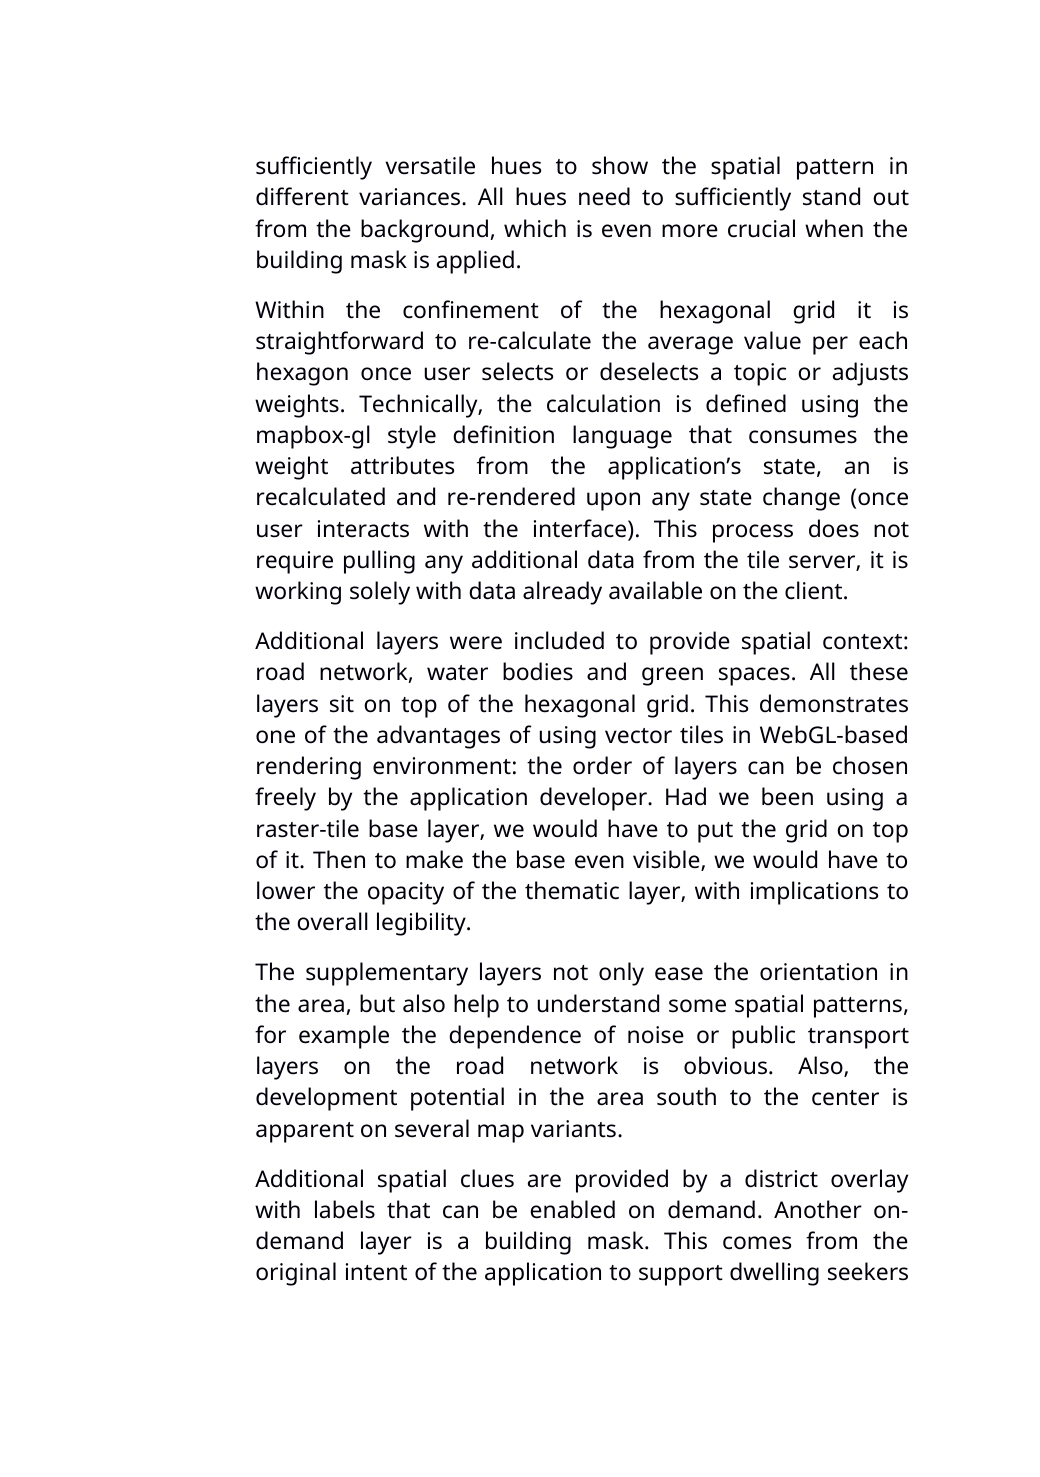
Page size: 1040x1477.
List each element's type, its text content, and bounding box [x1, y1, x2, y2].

text The supplementary layers not only ease the orientation in the area, but also help to understand some spatial patterns, for example the dependence of noise or public transport layers on the road network is obvious. Also, the development potential in the area south to the center is apparent on several map variants. [255, 956, 910, 1144]
text Additional layers were included to provide spatial context: road network, water bodies and green spaces. All these layers sit on top of the hexagonal grid. This demonstrates one of the advantages of using vector tiles in WebGL-based rendering environment: the order of layers can be chosen freely by the application developer. Had we been using a raster-tile base layer, we would have to put the grid on top of it. Then to make the base even visible, we would have to lower the opacity of the thematic layer, with implications to the overall legibility. [255, 625, 910, 937]
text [255, 150, 910, 275]
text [255, 1162, 910, 1287]
text Within the confinement of the hexagonal grid it is straightforward to re-calculate the average value per each hexagon once user selects or deselects a topic or adjusts weights. Technically, the calculation is defined using the mapbox-gl style definition language that consumes the weight attributes from the application’s state, an is recalculated and re-rendered upon any state change (once user interacts with the interface). This process does not require pulling any additional data from the tile server, it is working solely with data already available on the client. [255, 294, 910, 606]
